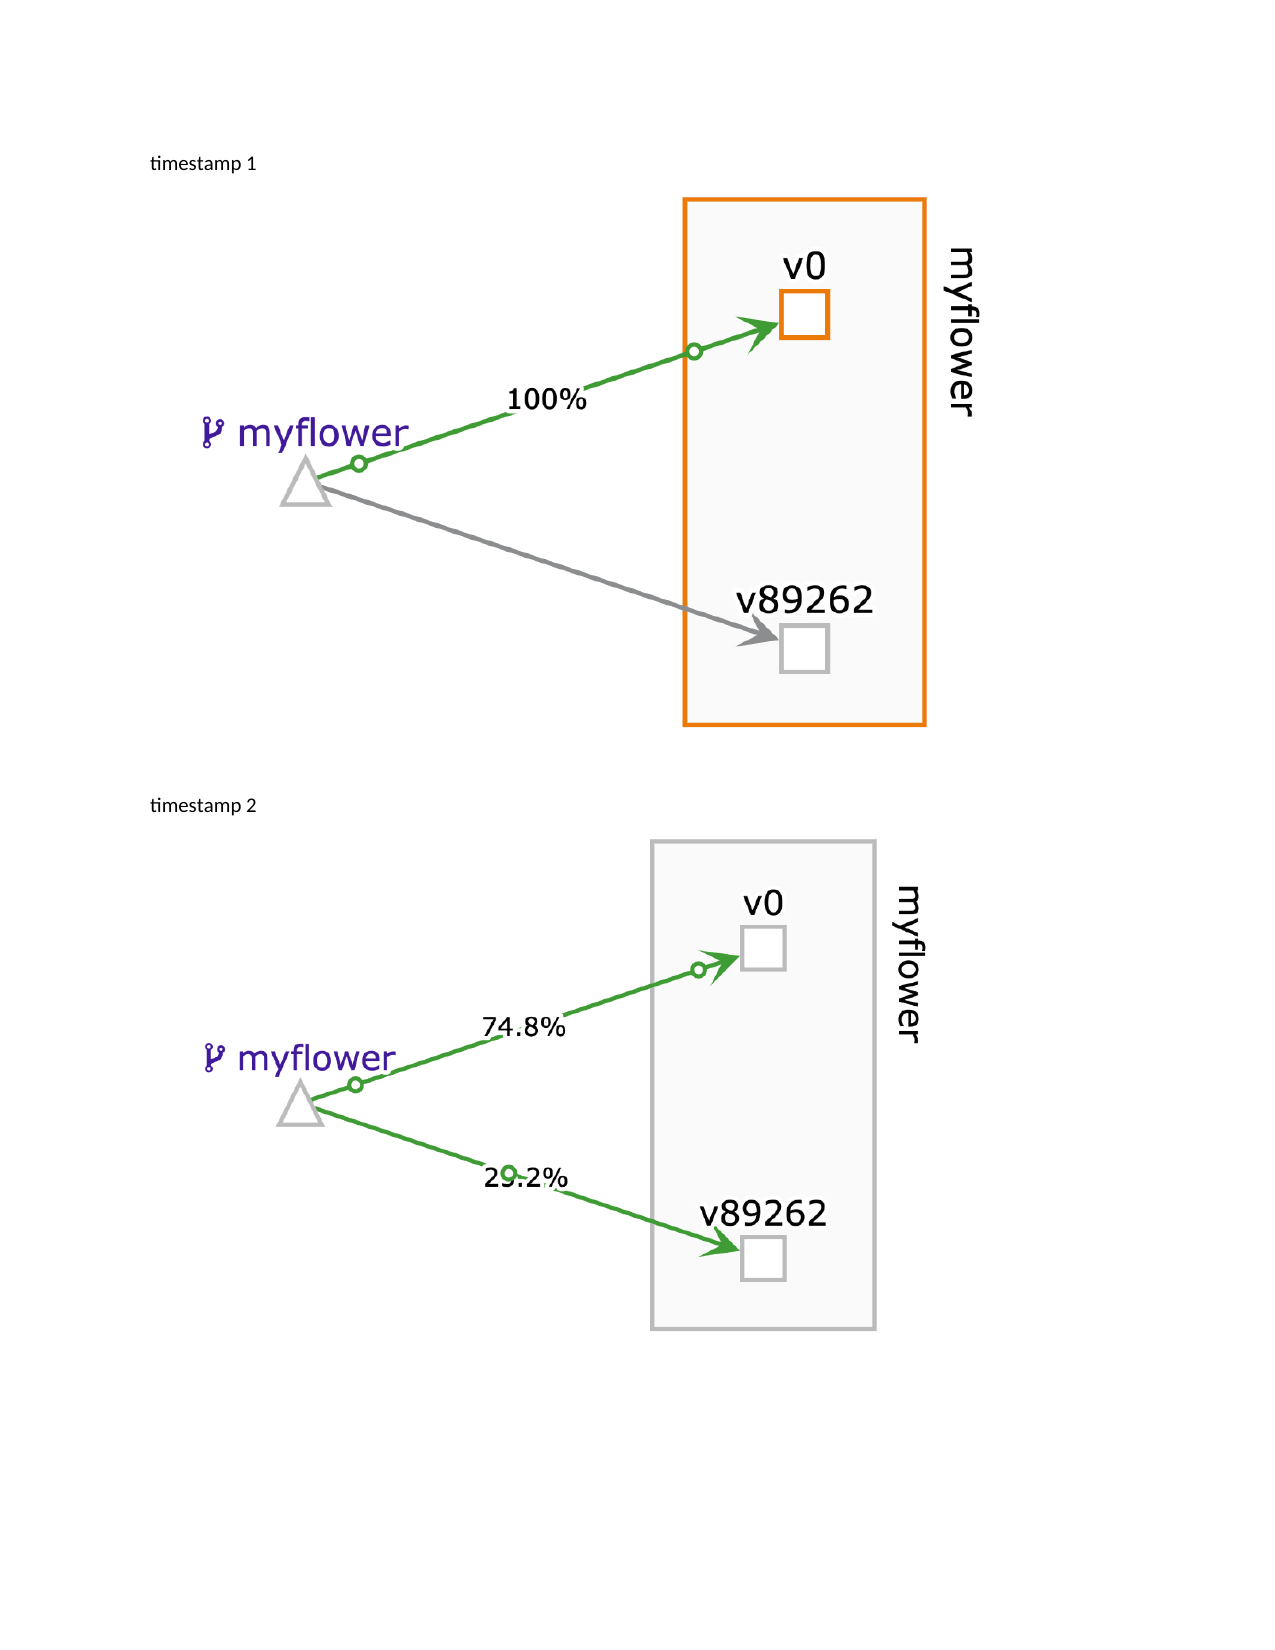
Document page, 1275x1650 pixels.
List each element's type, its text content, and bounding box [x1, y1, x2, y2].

picture [168, 175, 1044, 782]
picture [168, 817, 1044, 1400]
